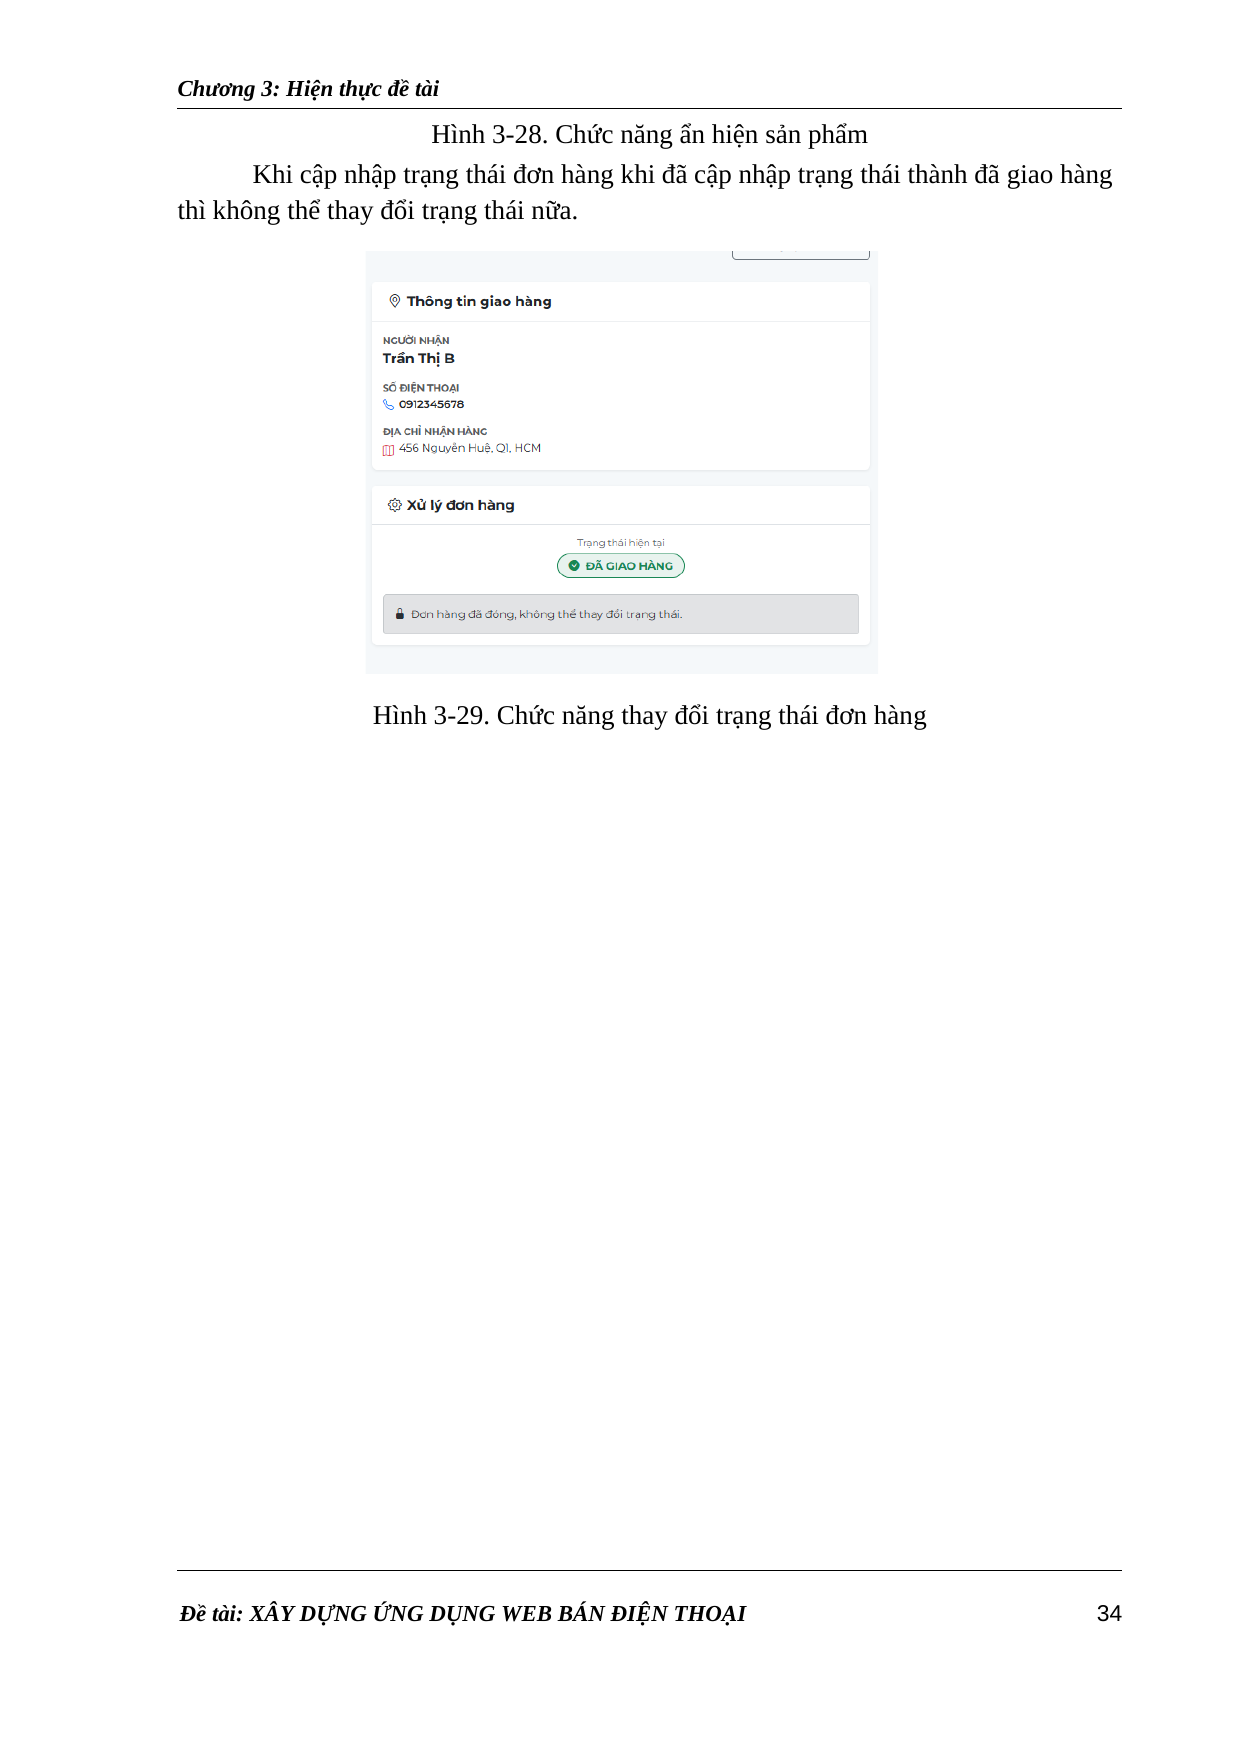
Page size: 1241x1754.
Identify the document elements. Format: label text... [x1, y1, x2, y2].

picture [365, 251, 879, 674]
text Hình 3-28. Chức năng ẩn hiện sản phẩm [177, 118, 1122, 149]
text Khi cập nhập trạng thái đơn hàng khi đã cập nhập trạng thái thành đã giao hàng thì không thể thay đổi trạng thái nữa. [177, 158, 1122, 225]
